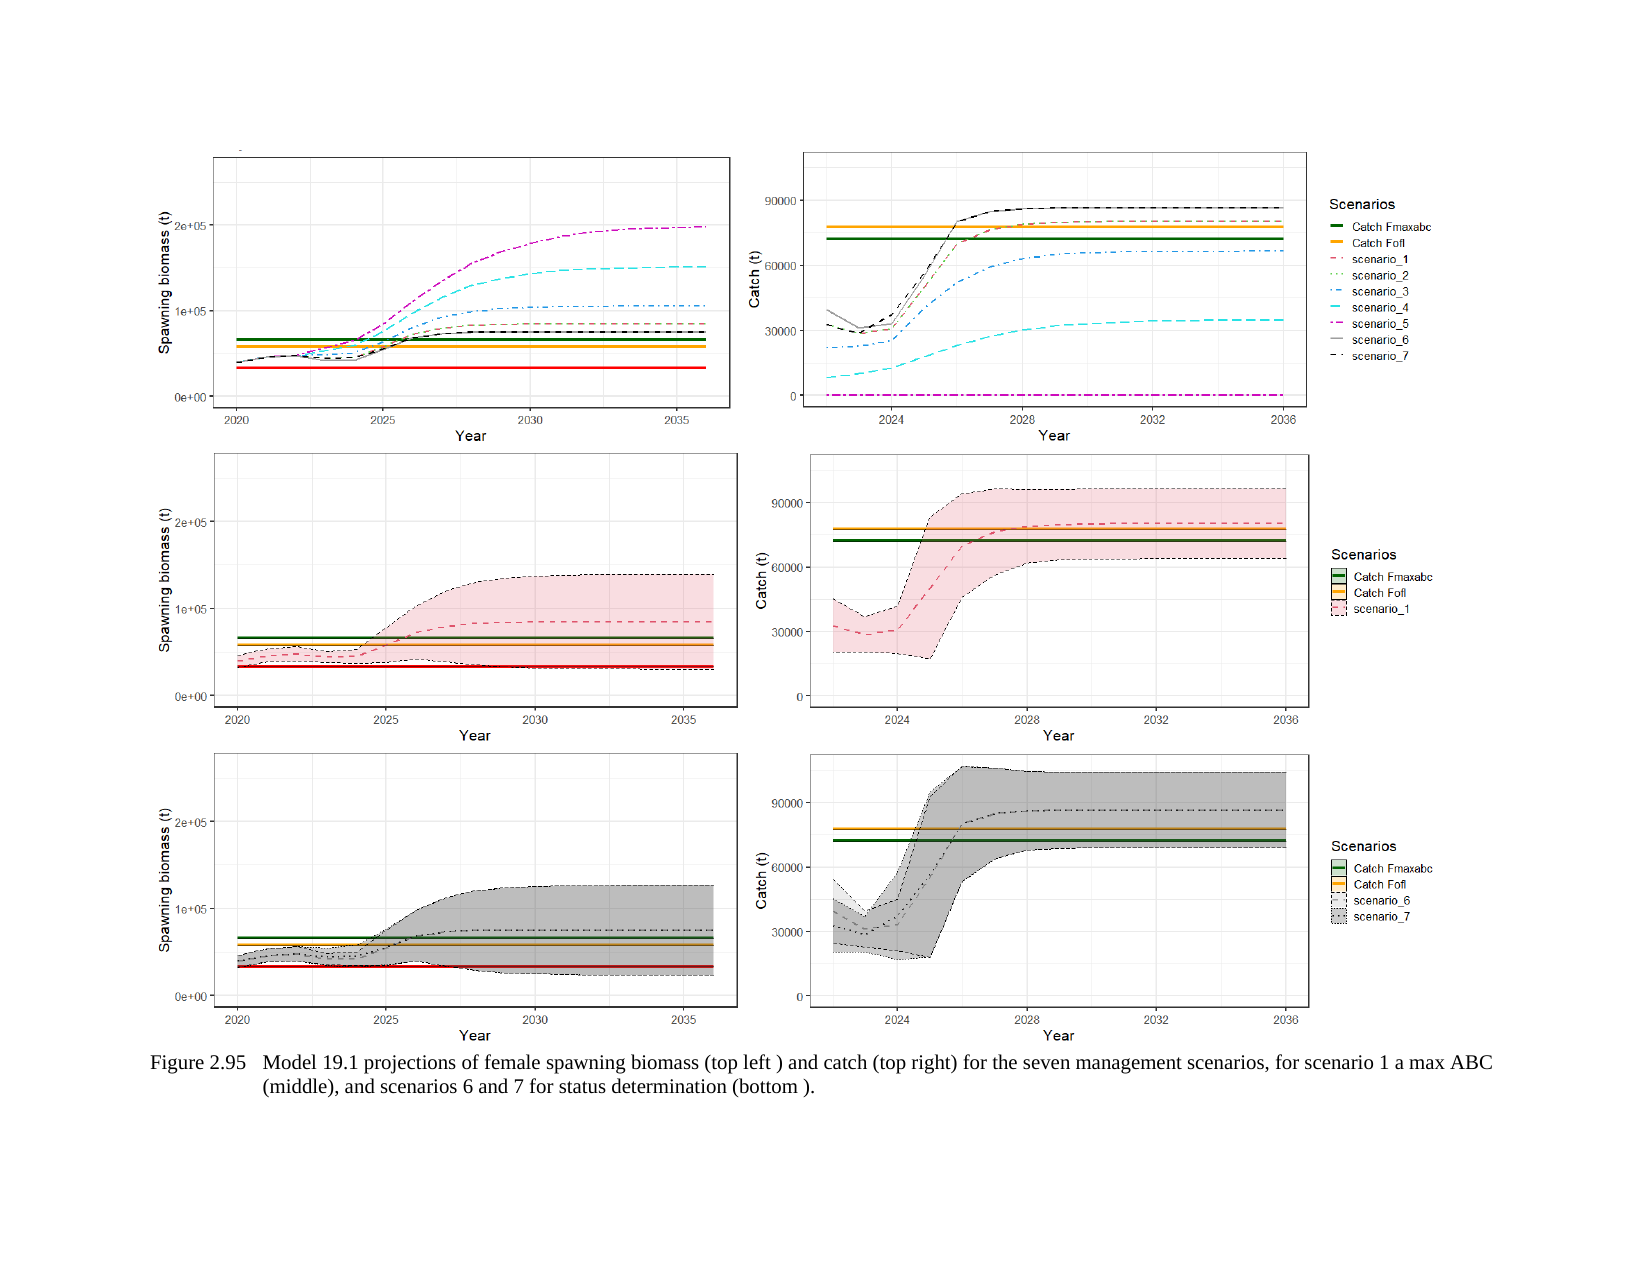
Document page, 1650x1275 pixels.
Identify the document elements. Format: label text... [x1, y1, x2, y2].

picture [150, 150, 1448, 1050]
